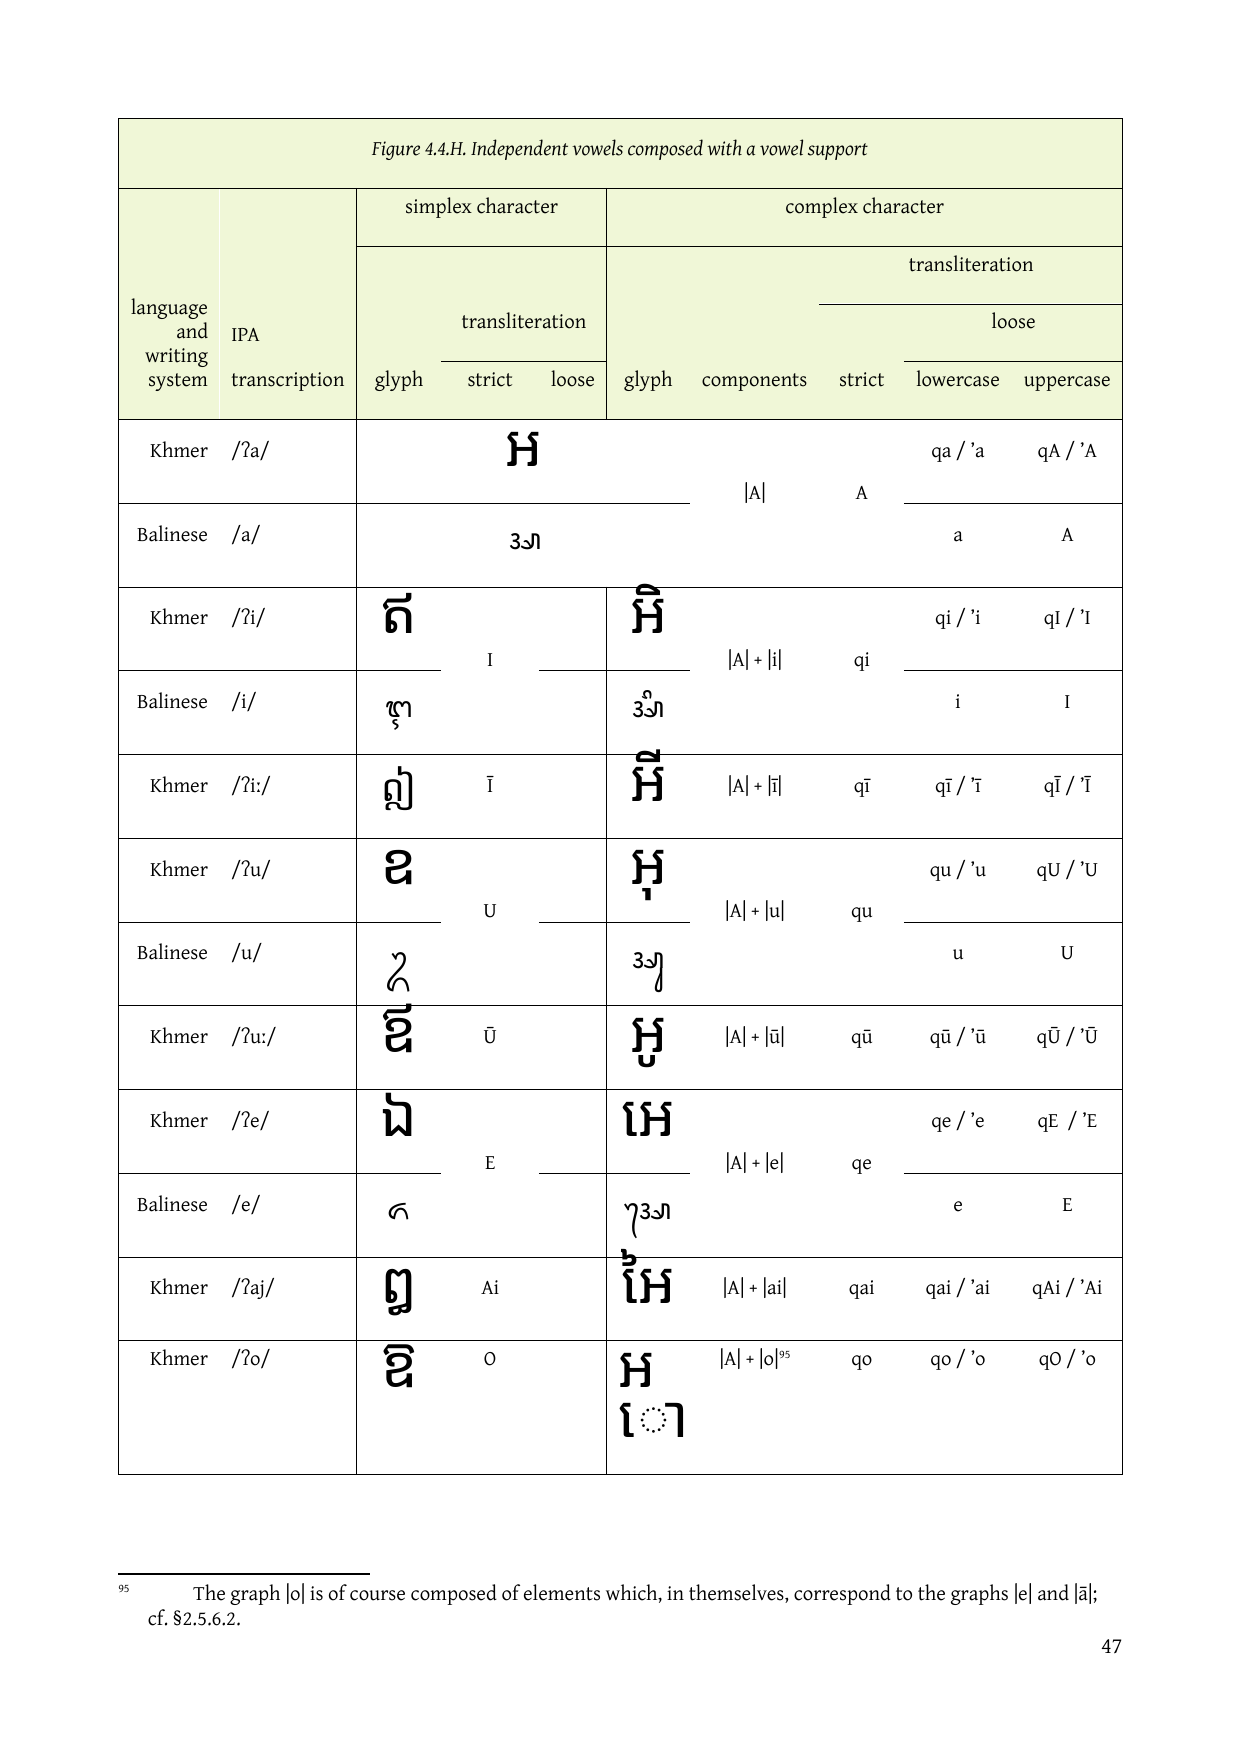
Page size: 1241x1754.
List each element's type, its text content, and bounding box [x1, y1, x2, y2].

table_cell qu [819, 839, 904, 1005]
table_cell ឯ [357, 1090, 441, 1173]
table_cell ឪ [357, 1006, 441, 1089]
table_cell Balinese [119, 671, 219, 754]
table_cell អៃ [607, 1258, 690, 1340]
table_cell transliteration [441, 247, 606, 361]
table_cell ᬇ [357, 671, 441, 754]
table_cell I [1012, 671, 1122, 754]
table_cell i [904, 671, 1012, 754]
table_cell qAi / ’Ai [1012, 1258, 1122, 1340]
table_cell transliteration [819, 247, 1122, 303]
table_cell [539, 588, 606, 670]
table_cell Ū [441, 1006, 539, 1089]
table_cell I [441, 588, 539, 754]
table_cell qū [819, 1006, 904, 1089]
table_cell Khmer [119, 1090, 219, 1173]
table_cell u [904, 923, 1012, 1005]
table_cell [539, 755, 606, 838]
table_cell complex character [607, 189, 1122, 246]
table_cell strict [819, 305, 904, 419]
table_cell [539, 839, 606, 922]
table_cell glyph [607, 247, 690, 419]
table_cell /ʔi/ [220, 588, 356, 670]
table_cell /ʔo/ [220, 1341, 356, 1474]
table_cell |A| + |ū| [690, 1006, 819, 1089]
table_cell |A| + |u| [690, 839, 819, 1005]
table_cell [539, 1174, 606, 1257]
table_cell ᬏ [357, 1174, 441, 1257]
table_cell /u/ [220, 923, 356, 1005]
table_cell language and writing system [119, 189, 219, 419]
table_cell uppercase [1012, 362, 1122, 419]
table_cell qi [819, 588, 904, 754]
table_cell qo [819, 1341, 904, 1474]
table_cell ឱ [357, 1341, 441, 1474]
table_cell /a/ [220, 504, 356, 587]
table_cell Khmer [119, 839, 219, 922]
table_cell Khmer [119, 1341, 219, 1474]
table_cell /e/ [220, 1174, 356, 1257]
table_cell Khmer [119, 755, 219, 838]
table_cell [539, 1258, 606, 1340]
table_cell components [690, 247, 819, 419]
table_cell qe / ’e [904, 1090, 1012, 1173]
table_cell អូ [607, 1006, 690, 1089]
table_cell ឥ [357, 588, 441, 670]
table_cell |A| + |e| [690, 1090, 819, 1257]
table_cell U [1012, 923, 1122, 1005]
table_cell អុ [607, 839, 690, 922]
table_cell /ʔuː/ [220, 1006, 356, 1089]
table_cell U [441, 839, 539, 1005]
table_cell E [441, 1090, 539, 1257]
table_cell qu / ’u [904, 839, 1012, 922]
table_cell qa / ’a [904, 420, 1012, 503]
table_cell /ʔaj/ [220, 1258, 356, 1340]
table_cell [539, 923, 606, 1005]
table_cell qE / ’E [1012, 1090, 1122, 1173]
table_cell /ʔu/ [220, 839, 356, 922]
table_cell Ai [441, 1258, 539, 1340]
table_cell Khmer [119, 1258, 219, 1340]
table_cell [539, 1006, 606, 1089]
table_cell loose [904, 305, 1122, 361]
table_cell qo / ’o [904, 1341, 1012, 1474]
table_cell Balinese [119, 1174, 219, 1257]
table_cell qA / ’A [1012, 420, 1122, 503]
table_cell a [904, 504, 1012, 587]
table_cell ᬅ [357, 504, 690, 587]
table_cell Ī [441, 755, 539, 838]
table_cell Balinese [119, 504, 219, 587]
table_cell ឰ [357, 1258, 441, 1340]
table_cell |A| + |i| [690, 588, 819, 754]
table_cell /ʔa/ [220, 420, 356, 503]
table_cell អិ [607, 588, 690, 670]
table_cell Khmer [119, 588, 219, 670]
table_cell ឦ [357, 755, 441, 838]
table_cell [539, 671, 606, 754]
table_cell |A| [690, 420, 819, 587]
table_cell |A| + |ai| [690, 1258, 819, 1340]
table_cell E [1012, 1174, 1122, 1257]
table_cell Khmer [119, 1006, 219, 1089]
table_cell loose [539, 362, 606, 419]
table_cell ឧ [357, 839, 441, 922]
table_cell |A| + |o| [690, 1341, 819, 1474]
table_cell /ʔiː/ [220, 755, 356, 838]
table_cell qi / ’i [904, 588, 1012, 670]
table_cell /i/ [220, 671, 356, 754]
table_cell strict [441, 362, 539, 419]
table_cell qe [819, 1090, 904, 1257]
table_cell A [1012, 504, 1122, 587]
table_cell ᬅᬶ [607, 671, 690, 754]
table_cell [539, 1090, 606, 1173]
table_cell A [819, 420, 904, 587]
table_cell qū / ’ū [904, 1006, 1012, 1089]
table_cell glyph [357, 247, 441, 419]
table_cell O [441, 1341, 539, 1474]
table_cell qŪ / ’Ū [1012, 1006, 1122, 1089]
table_cell អោ [607, 1341, 690, 1474]
table_cell ᬅᬸ [607, 923, 690, 1005]
table_cell qai [819, 1258, 904, 1340]
table_cell Khmer [119, 420, 219, 503]
table_cell qī [819, 755, 904, 838]
table_cell e [904, 1174, 1012, 1257]
table_cell ᬅᬾ [607, 1174, 690, 1257]
table_cell |A| + |ī| [690, 755, 819, 838]
table_cell qī / ’ī [904, 755, 1012, 838]
table_cell IPA transcription [220, 189, 356, 419]
table_cell qai / ’ai [904, 1258, 1012, 1340]
table_cell [539, 1341, 606, 1474]
table_cell ᬉ [357, 923, 441, 1005]
table_cell qĪ / ’Ī [1012, 755, 1122, 838]
table_cell qU / ’U [1012, 839, 1122, 922]
table_cell អេ [607, 1090, 690, 1173]
table_cell qO / ’o [1012, 1341, 1122, 1474]
table_cell អ [357, 420, 690, 503]
table_cell អី [607, 755, 690, 838]
table_cell simplex character [357, 189, 606, 246]
table_cell lowercase [904, 362, 1012, 419]
table_cell /ʔe/ [220, 1090, 356, 1173]
table_cell qI / ’I [1012, 588, 1122, 670]
table_cell Balinese [119, 923, 219, 1005]
